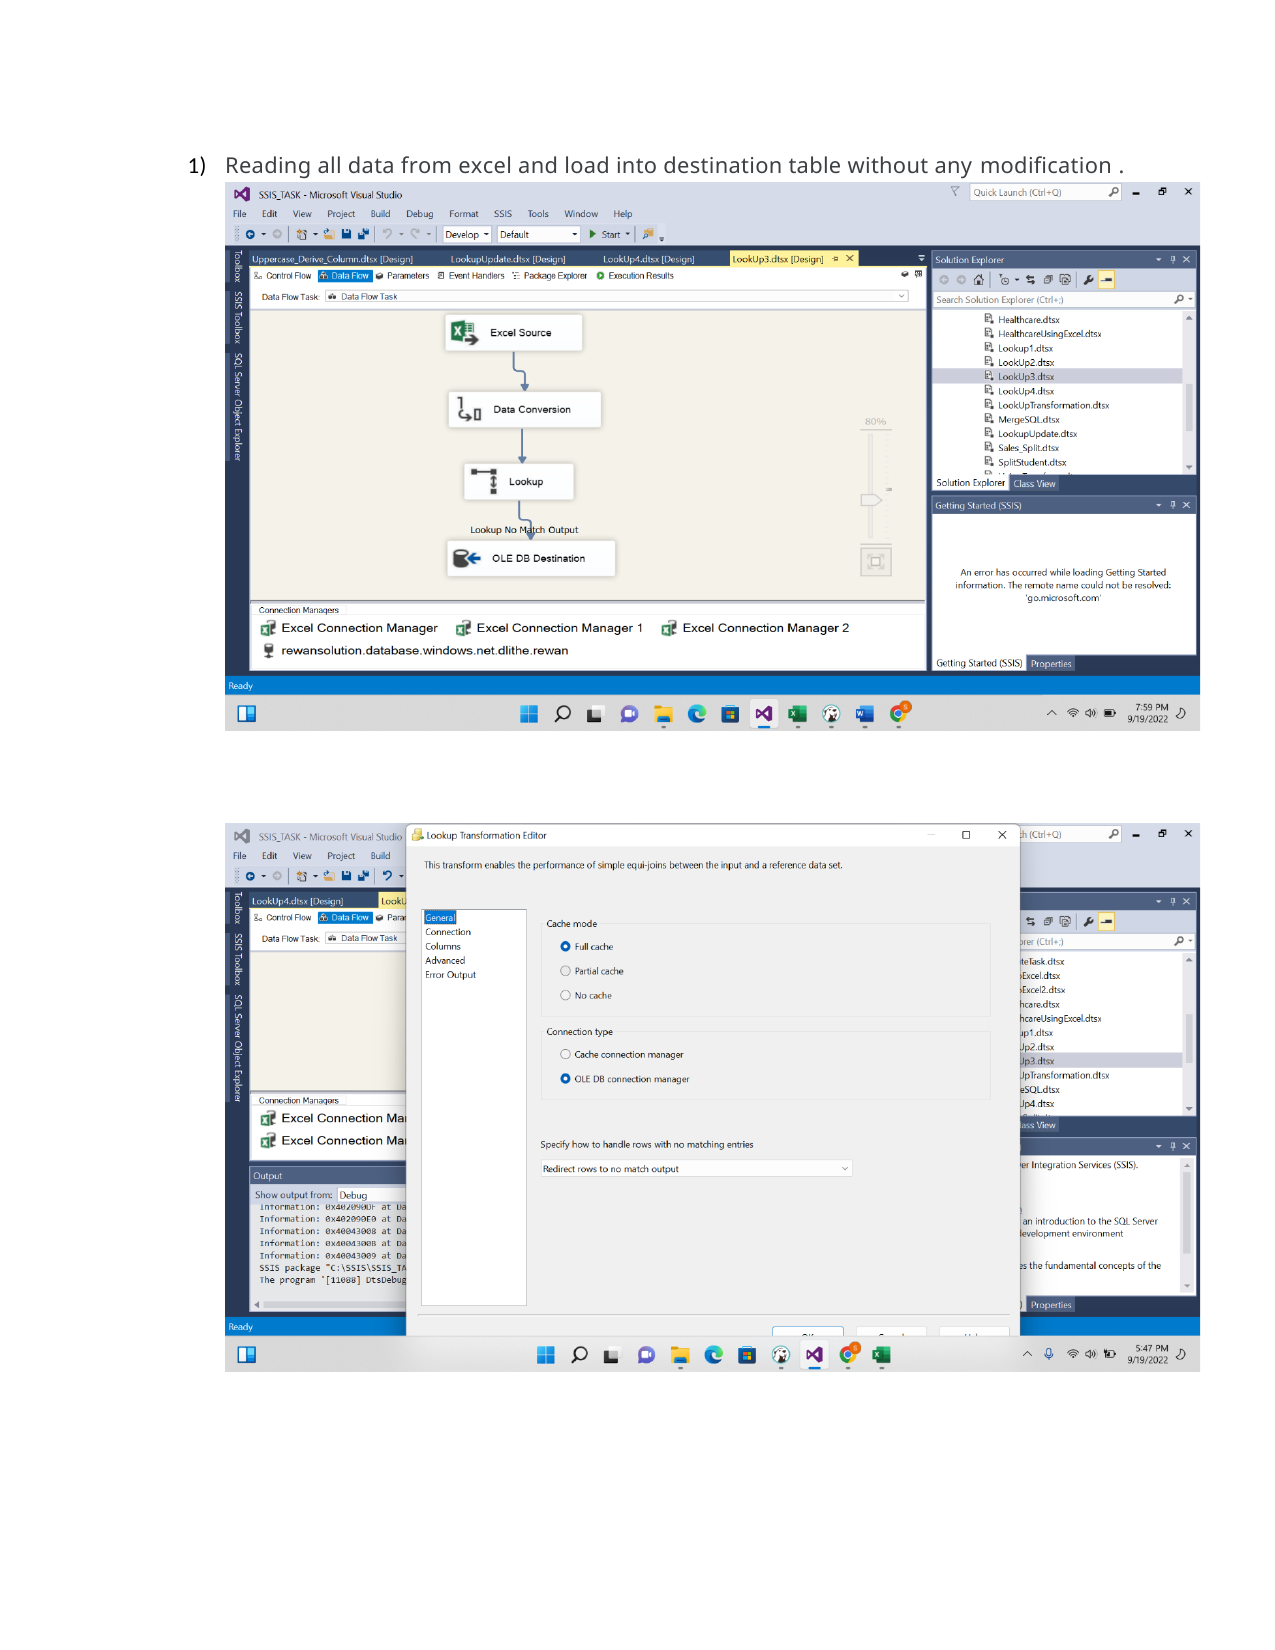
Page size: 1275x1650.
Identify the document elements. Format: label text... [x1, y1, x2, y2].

list Reading all data from excel and load into destination table without any modification . [187, 150, 1125, 180]
picture [225, 182, 1200, 731]
picture [225, 823, 1200, 1372]
